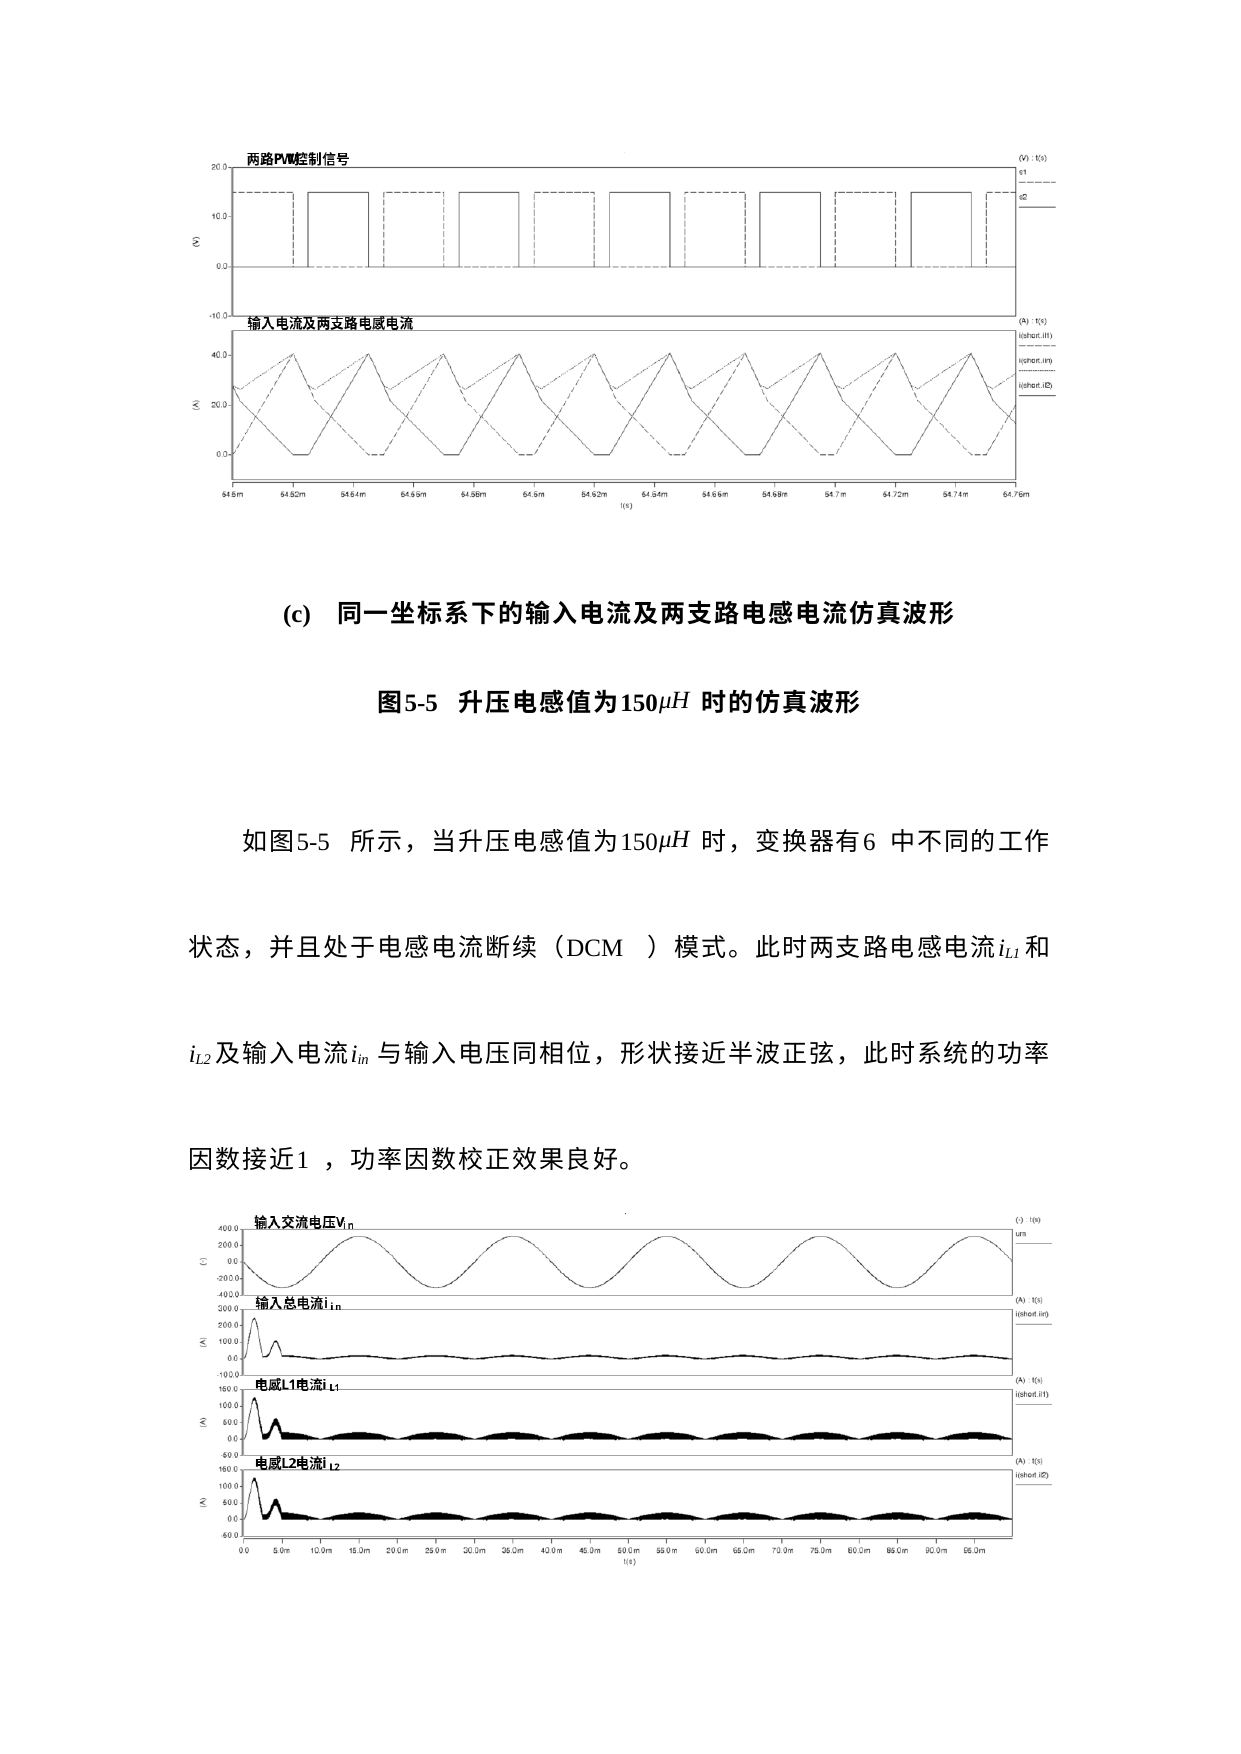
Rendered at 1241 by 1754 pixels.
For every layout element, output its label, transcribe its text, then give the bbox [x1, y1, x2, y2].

text 图5-5 升压电感值为150时的仿真波形 [188, 665, 1052, 736]
text 如图5-5所示，当升压电感值为150时，变换器有6中不同的工作状态，并且处于电感电流断续（DCM）模式。此时两支路电感电流iL1和iL2及输入电流iin与输入电压同相位，形状接近半波正弦，此时系统的功率因数接近1，功率因数校正效果良好。 [188, 804, 1052, 1193]
text (c)同一坐标系下的输入电流及两支路电感电流仿真波形 [188, 151, 1052, 647]
